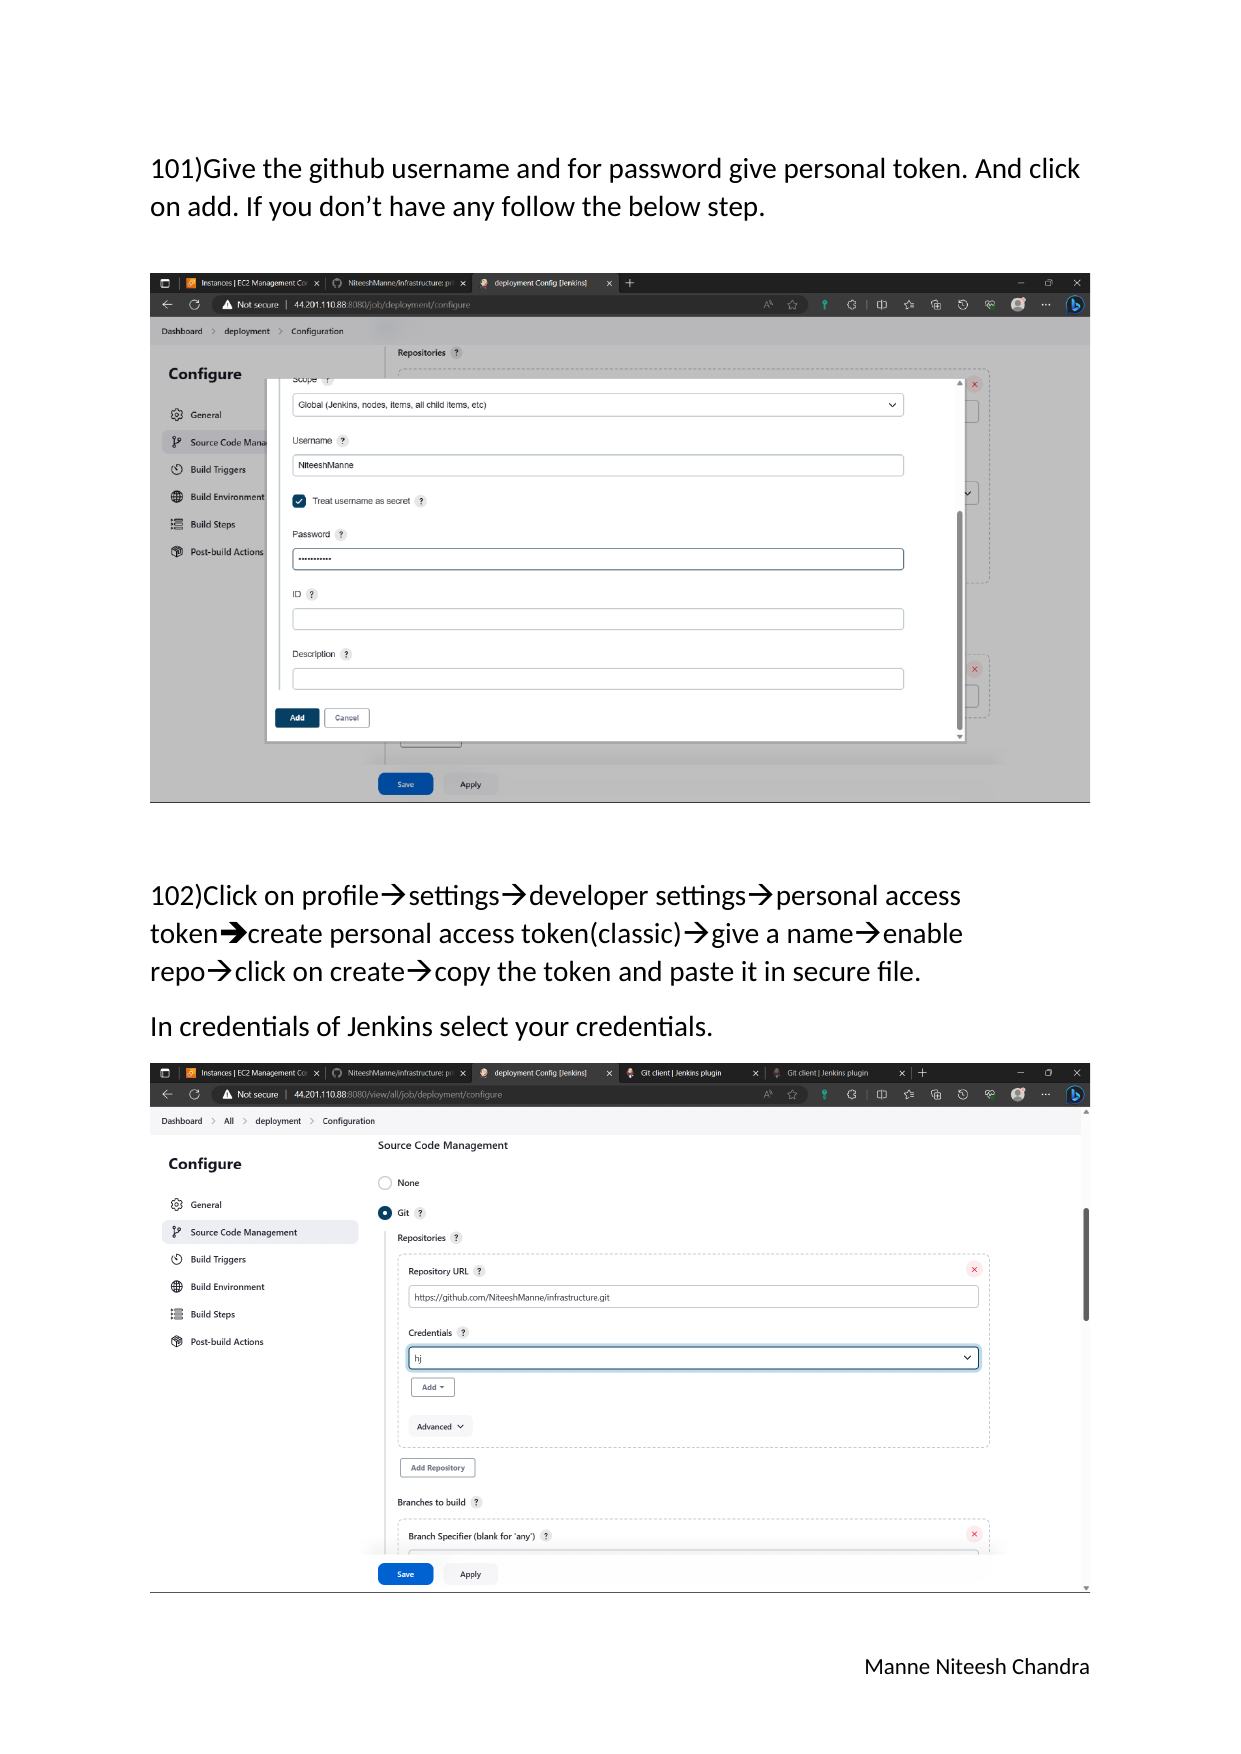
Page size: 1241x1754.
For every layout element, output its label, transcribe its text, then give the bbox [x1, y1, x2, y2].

picture [150, 1063, 1091, 1593]
picture [150, 273, 1091, 803]
text 102)Click on profilesettingsdeveloper settingspersonal access tokencreate personal access token(classic)give a nameenable repoclick on createcopy the token and paste it in secure file. [150, 877, 1090, 989]
text In credentials of Jenkins select your credentials. [150, 1008, 1090, 1044]
text 101)Give the github username and for password give personal token. And click on add. If you don’t have any follow the below step. [150, 150, 1090, 224]
